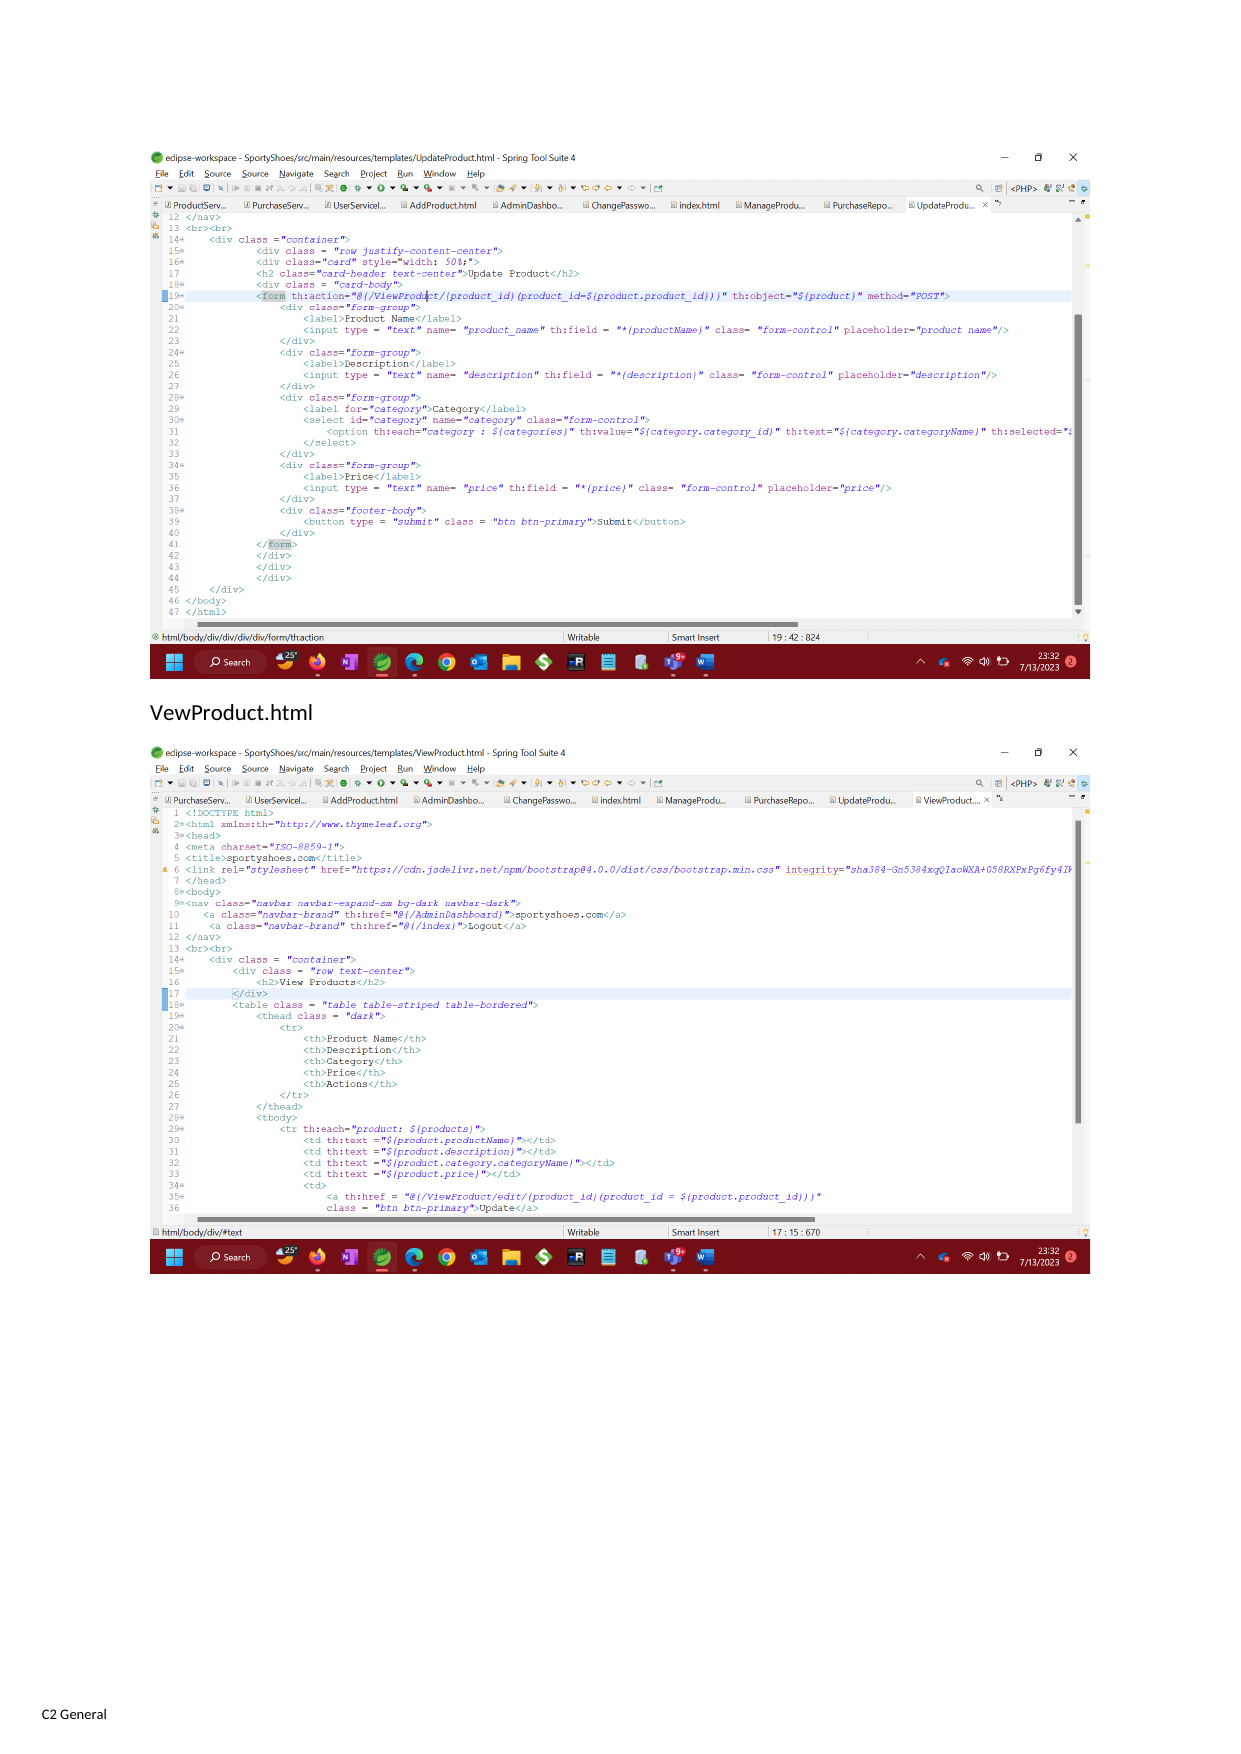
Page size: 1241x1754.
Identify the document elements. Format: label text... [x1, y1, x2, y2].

picture [150, 744, 1091, 1274]
picture [150, 150, 1091, 679]
text VewProduct.html [150, 698, 1090, 726]
